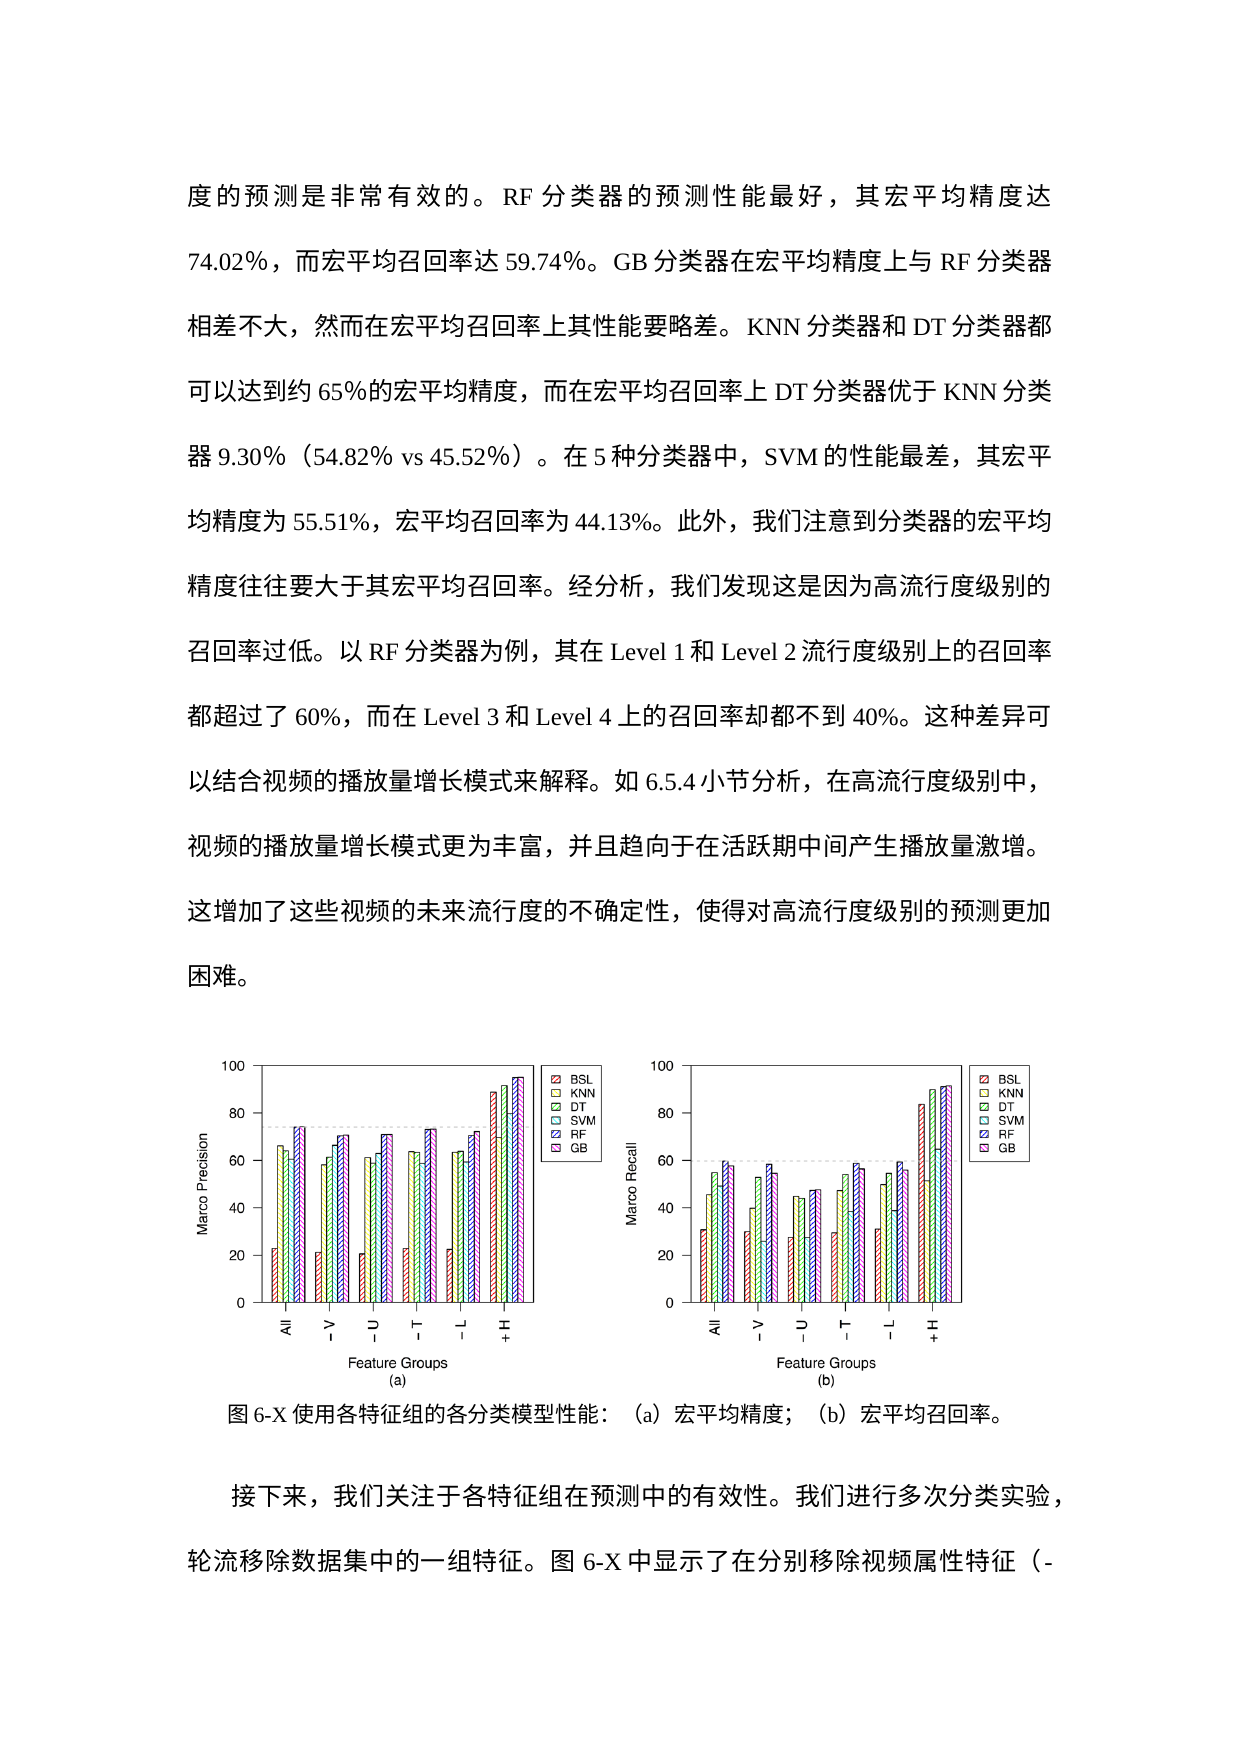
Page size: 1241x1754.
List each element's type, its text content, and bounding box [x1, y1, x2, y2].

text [187, 162, 1053, 1007]
text 图6-X 使用各特征组的各分类模型性能：（a）宏平均精度；（b）宏平均召回率。 [187, 1397, 1053, 1429]
picture [192, 1047, 1049, 1390]
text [187, 1462, 1053, 1592]
